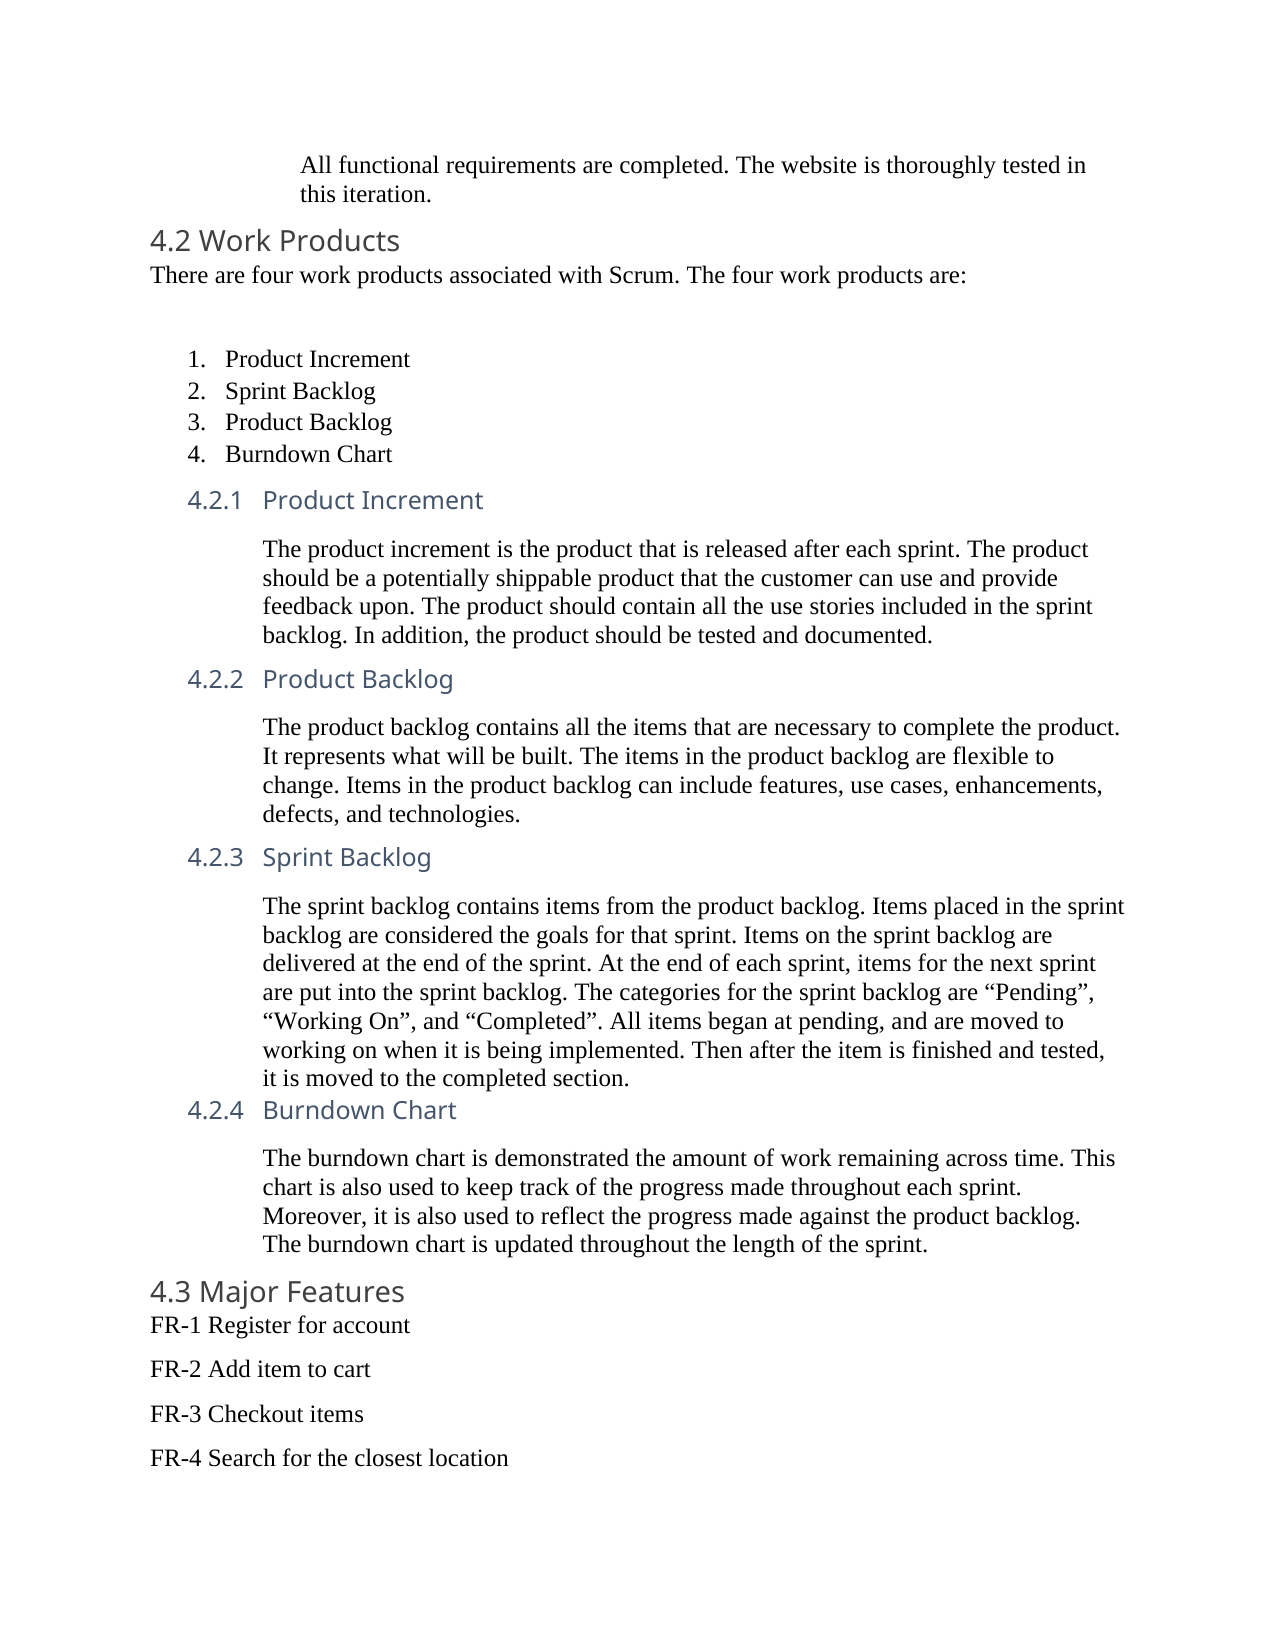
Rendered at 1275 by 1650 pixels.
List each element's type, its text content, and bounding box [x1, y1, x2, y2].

text FR-3 Checkout items [150, 1399, 1125, 1427]
list The burndown chart is demonstrated the amount of work remaining across time. This chart is also used to keep track of the progress made throughout each sprint. Moreover, it is also used to reflect the progress made against the product backlog. The burndown chart is updated throughout the length of the sprint. [262, 1143, 1125, 1258]
list Product Backlog [187, 407, 1125, 436]
text All functional requirements are completed. The website is thoroughly tested in this iteration. [300, 150, 1125, 207]
list Burndown Chart [187, 439, 1125, 468]
text FR-1 Register for account [150, 1311, 1125, 1339]
list Sprint Backlog [187, 840, 1125, 874]
list Product Increment [187, 344, 1125, 373]
text FR-4 Search for the closest location [150, 1443, 1125, 1471]
subtitle 4.2 Work Products [150, 220, 1125, 260]
list The sprint backlog contains items from the product backlog. Items placed in the sprint backlog are considered the goals for that sprint. Items on the sprint backlog are delivered at the end of the sprint. At the end of each sprint, items for the next sprint are put into the sprint backlog. The categories for the sprint backlog are “Pending”, “Working On”, and “Completed”. All items began at pending, and are moved to working on when it is being implemented. Then after the item is finished and tested, it is moved to the completed section. [262, 891, 1125, 1092]
list The product increment is the product that is released after each sprint. The product should be a potentially shippable product that the customer can use and provide feedback upon. The product should contain all the use stories included in the sprint backlog. In addition, the product should be tested and documented. [262, 534, 1125, 649]
subtitle 4.3 Major Features [150, 1271, 1125, 1311]
subtitle Product Increment [187, 483, 1125, 517]
text The product backlog contains all the items that are necessary to complete the product. It represents what will be built. The items in the product backlog are flexible to change. Items in the product backlog can include features, use cases, enhancements, defects, and technologies. [262, 712, 1125, 827]
list Sprint Backlog [187, 376, 1125, 404]
subtitle Product Backlog [187, 661, 1125, 696]
list Burndown Chart [187, 1092, 1125, 1126]
text There are four work products associated with Scrum. The four work products are: [150, 260, 1125, 288]
text FR-2 Add item to cart [150, 1354, 1125, 1383]
